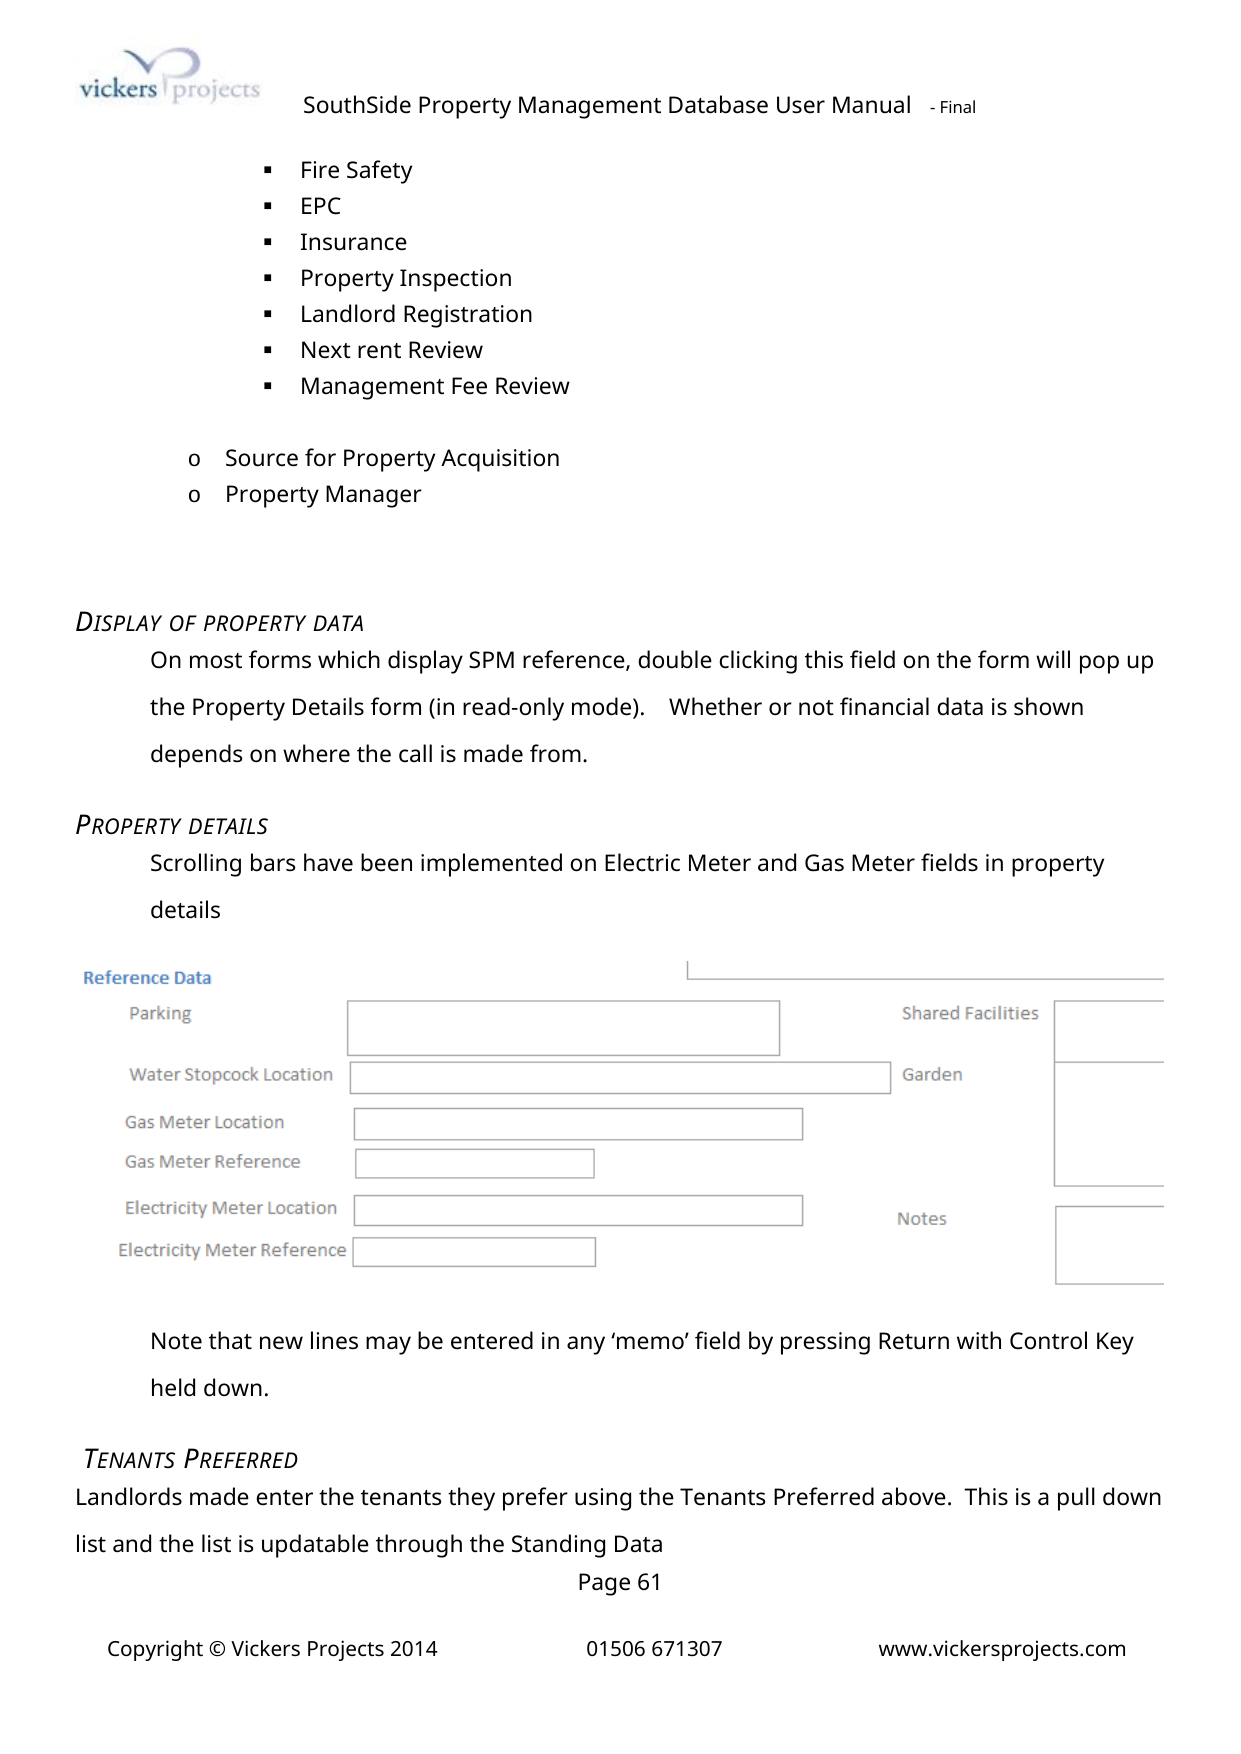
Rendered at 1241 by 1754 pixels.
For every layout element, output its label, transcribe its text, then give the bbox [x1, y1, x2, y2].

list Property Manager [187, 478, 1165, 509]
picture [75, 35, 268, 114]
list Insurance [262, 226, 1165, 257]
text Note that new lines may be entered in any ‘memo’ field by pressing Return with Control Key held down. [150, 1325, 1165, 1403]
list Fire Safety [262, 154, 1165, 186]
list Management Fee Review [262, 370, 1165, 437]
picture [75, 961, 1164, 1289]
list Landlord Registration [262, 298, 1165, 329]
list Next rent Review [262, 334, 1165, 365]
subtitle Property details [75, 806, 1165, 842]
text Scrolling bars have been implemented on Electric Meter and Gas Meter fields in property details [150, 847, 1165, 925]
text Landlords made enter the tenants they prefer using the Tenants Preferred above. This is a pull down list and the list is updatable through the Standing Data [75, 1481, 1165, 1559]
list Property Inspection [262, 262, 1165, 293]
subtitle Display of property data [75, 602, 1165, 639]
list EPC [262, 190, 1165, 221]
list Source for Property Acquisition [187, 442, 1165, 473]
text On most forms which display SPM reference, double clicking this field on the form will pop up the Property Details form (in read-only mode). Whether or not financial data is shown depends on where the call is made from. [150, 644, 1165, 769]
subtitle Tenants Preferred [75, 1439, 1165, 1476]
